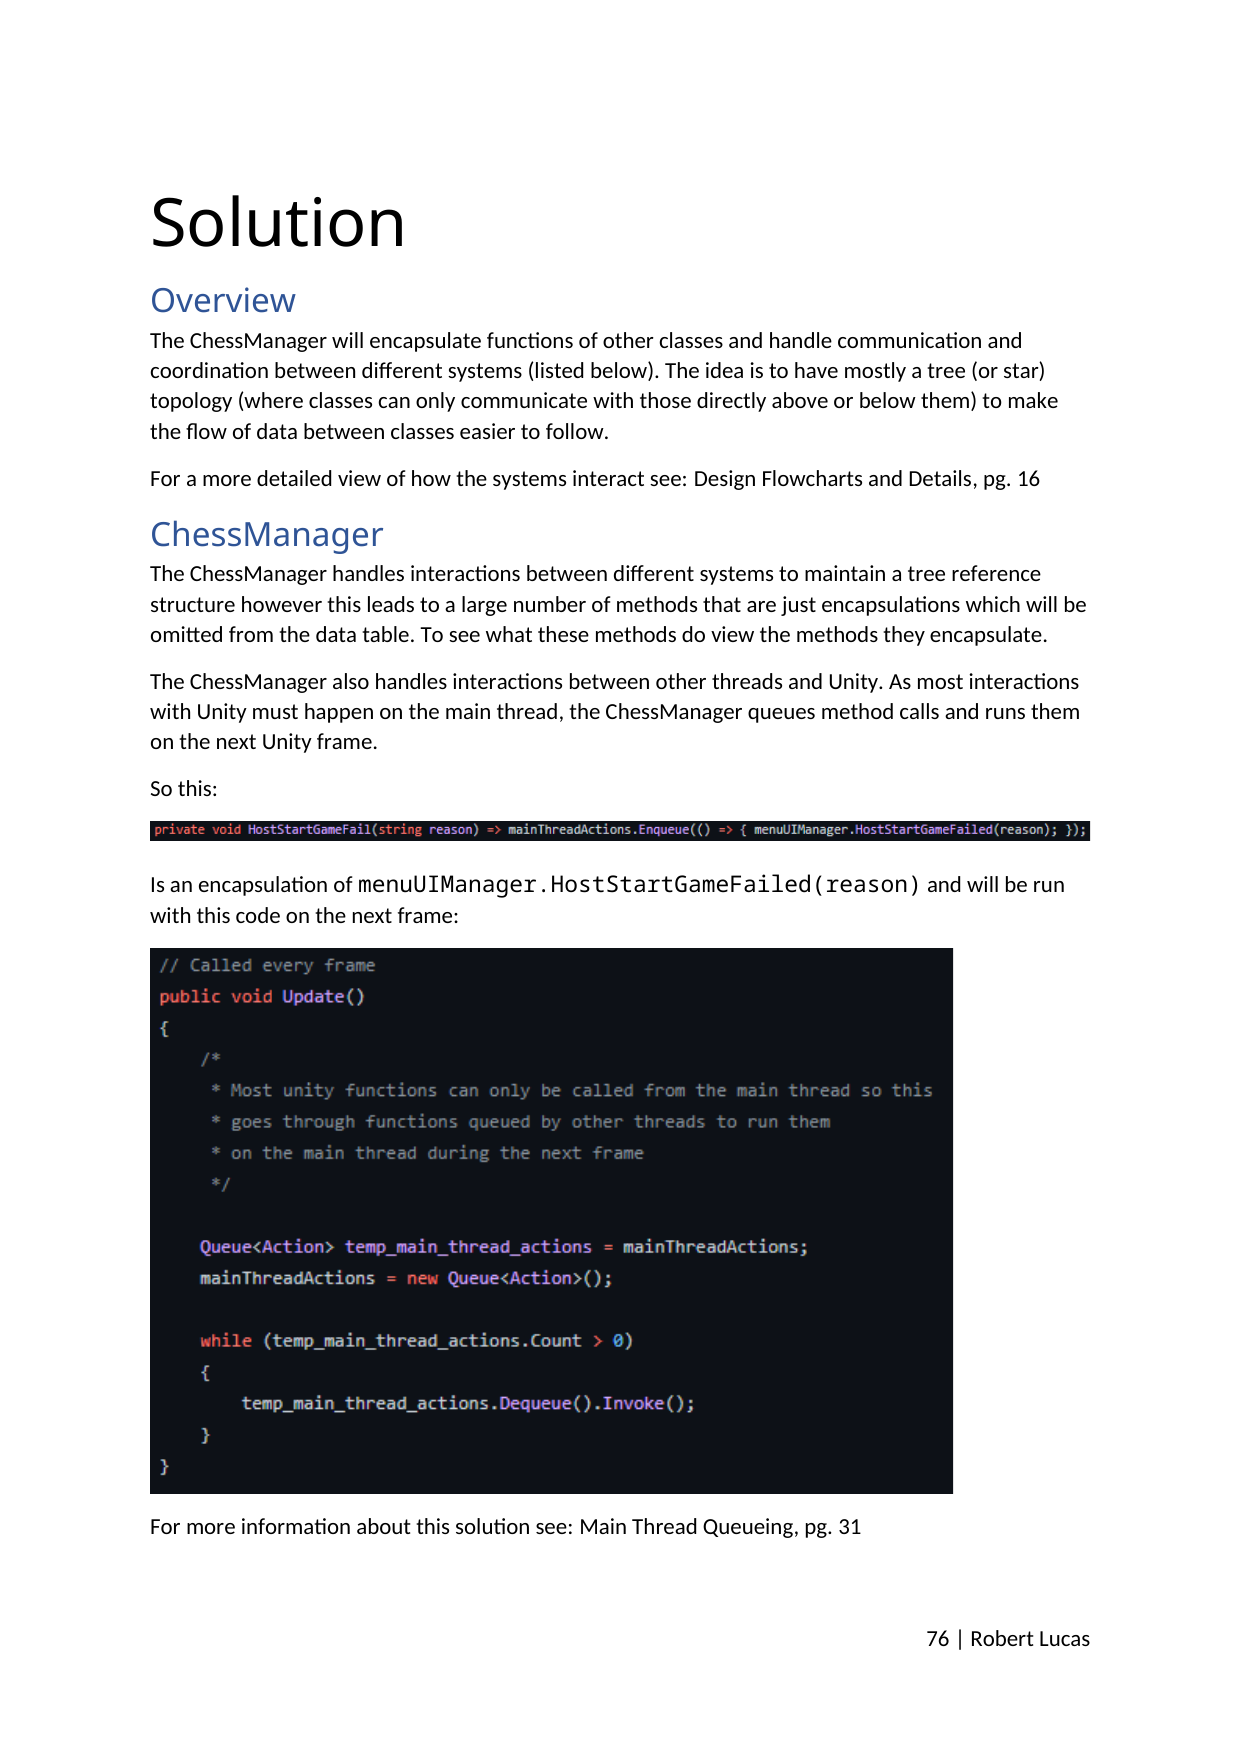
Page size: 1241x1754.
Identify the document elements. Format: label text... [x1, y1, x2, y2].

text So this: [150, 774, 1090, 802]
text The ChessManager handles interactions between different systems to maintain a tree reference structure however this leads to a large number of methods that are just encapsulations which will be omitted from the data table. To see what these methods do view the methods they encapsulate. [150, 559, 1090, 648]
text Is an encapsulation of menuUIManager.HostStartGameFailed(reason) and will be run with this code on the next frame: [150, 868, 1090, 929]
text For a more detailed view of how the systems interact see: Design Flowcharts and Details, pg. 16 [150, 464, 1090, 492]
subtitle ChessManager [150, 511, 1090, 556]
picture [150, 948, 954, 1494]
text The ChessManager also handles interactions between other threads and Unity. As most interactions with Unity must happen on the main thread, the ChessManager queues method calls and runs them on the next Unity frame. [150, 667, 1090, 755]
text The ChessManager will encapsulate functions of other classes and handle communication and coordination between different systems (listed below). The idea is to have mostly a tree (or star) topology (where classes can only communicate with those directly above or below them) to make the flow of data between classes easier to follow. [150, 326, 1090, 445]
subtitle Overview [150, 277, 1090, 323]
picture [150, 821, 1091, 841]
subtitle Solution [150, 175, 1090, 266]
text For more information about this solution see: Main Thread Queueing, pg. 31 [150, 1512, 1090, 1540]
